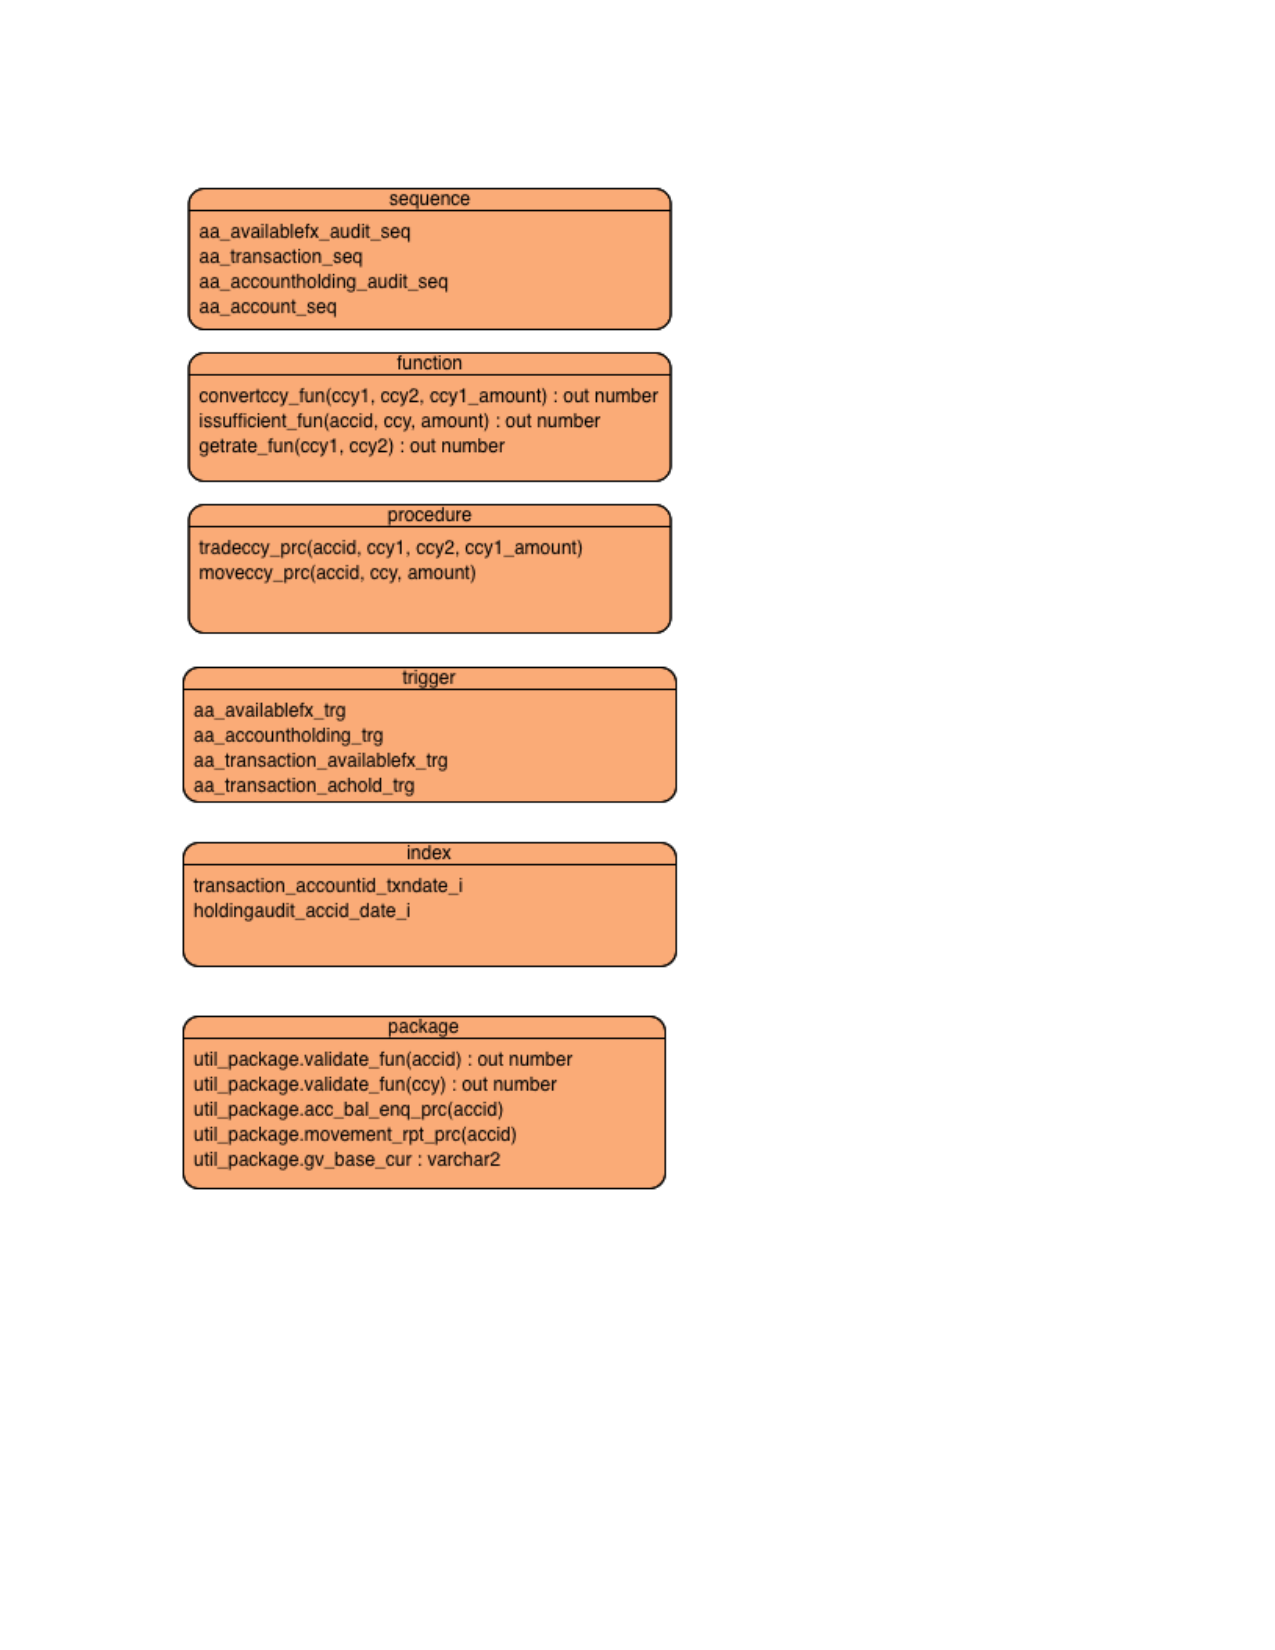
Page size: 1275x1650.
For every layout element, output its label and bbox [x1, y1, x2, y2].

picture [150, 150, 707, 1235]
